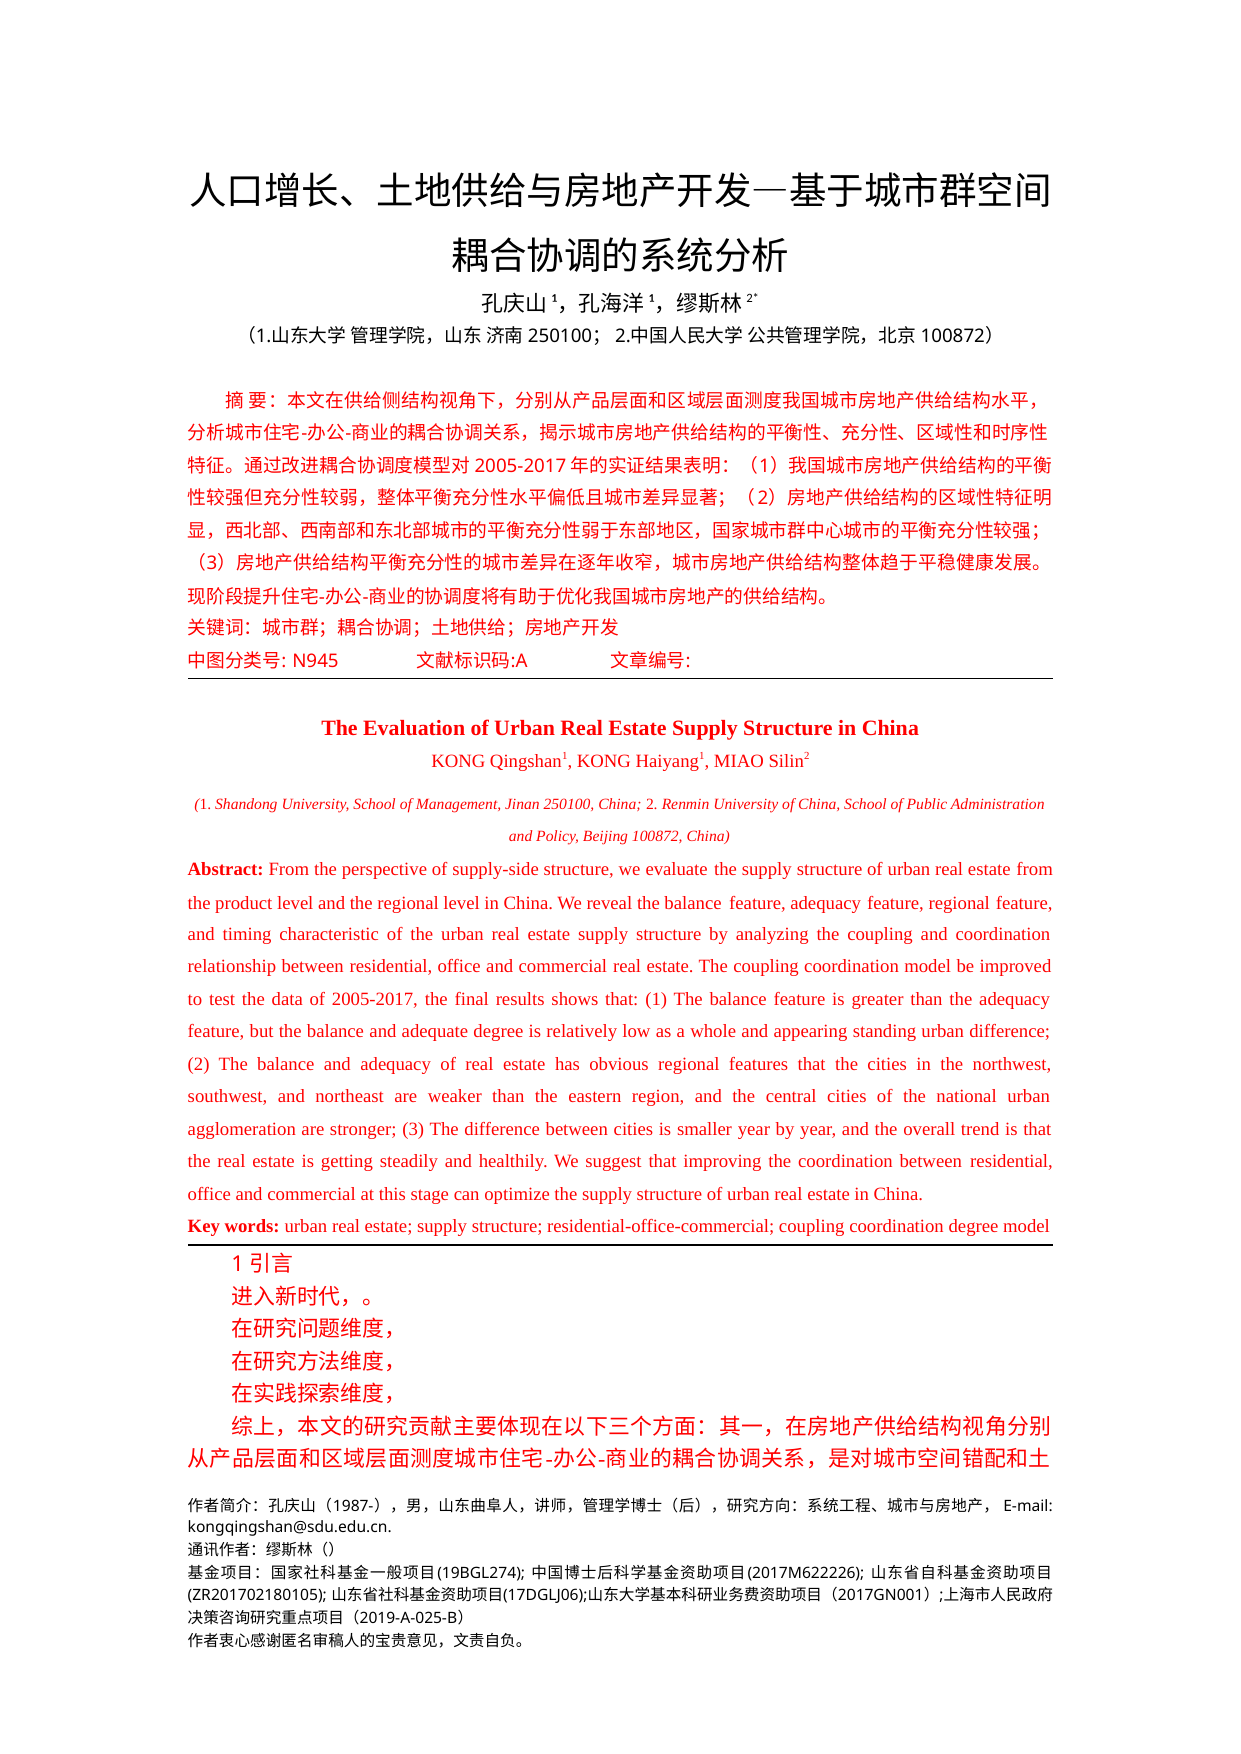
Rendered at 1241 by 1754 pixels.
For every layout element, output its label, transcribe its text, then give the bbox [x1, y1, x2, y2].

text Key words: urban real estate; supply structure; residential-office-commercial; coupling coordination degree model [187, 1210, 1053, 1246]
text 摘 要：本文在供给侧结构视角下，分别从产品层面和区域层面测度我国城市房地产供给结构水平，分析城市住宅-办公-商业的耦合协调关系，揭示城市房地产供给结构的平衡性、充分性、区域性和时序性特征。通过改进耦合协调度模型对2005-2017年的实证结果表明：（1）我国城市房地产供给结构的平衡性较强但充分性较弱，整体平衡充分性水平偏低且城市差异显著；（2）房地产供给结构的区域性特征明显，西北部、西南部和东北部城市的平衡充分性弱于东部地区，国家城市群中心城市的平衡充分性较强；（3）房地产供给结构平衡充分性的城市差异在逐年收窄，城市房地产供给结构整体趋于平稳健康发展。现阶段提升住宅-办公-商业的协调度将有助于优化我国城市房地产的供给结构。 [187, 383, 1053, 610]
text 在研究问题维度， [187, 1311, 1053, 1343]
text 进入新时代，。 [187, 1278, 1053, 1311]
text (1. Shandong University, School of Management, Jinan 250100, China; 2. Renmin University of China, School of Public Administration and Policy, Beijing 100872, China) [187, 787, 1053, 852]
text Abstract: From the perspective of supply-side structure, we evaluate the supply structure of urban real estate from the product level and the regional level in China. We reveal the balance feature, adequacy feature, regional feature, and timing characteristic of the urban real estate supply structure by analyzing the coupling and coordination relationship between residential, office and commercial real estate. The coupling coordination model be improved to test the data of 2005-2017, the final results shows that: (1) The balance feature is greater than the adequacy feature, but the balance and adequate degree is relatively low as a whole and appearing standing urban difference; (2) The balance and adequacy of real estate has obvious regional features that the cities in the northwest, southwest, and northeast are weaker than the eastern region, and the central cities of the national urban agglomeration are stronger; (3) The difference between cities is smaller year by year, and the overall trend is that the real estate is getting steadily and healthily. We suggest that improving the coordination between residential, office and commercial at this stage can optimize the supply structure of urban real estate in China. [187, 852, 1053, 1210]
text 关键词：城市群；耦合协调；土地供给；房地产开发 [187, 610, 1053, 643]
text KONG Qingshan1, KONG Haiyang1, MIAO Silin2 [187, 744, 1053, 777]
text 孔庆山¹，孔海洋¹，缪斯林2* [187, 285, 1053, 318]
text （1.山东大学 管理学院，山东 济南 250100； 2.中国人民大学 公共管理学院，北京 100872） [187, 318, 1053, 350]
text 在研究方法维度， [187, 1343, 1053, 1376]
text 人口增长、土地供给与房地产开发—基于城市群空间耦合协调的系统分析 [187, 155, 1053, 285]
text 在实践探索维度， [187, 1376, 1053, 1408]
text 1 引言 [187, 1246, 1053, 1278]
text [187, 1408, 1053, 1473]
text 中图分类号: N945 文献标识码:A 文章编号: [187, 643, 1053, 679]
text The Evaluation of Urban Real Estate Supply Structure in China [187, 712, 1053, 744]
